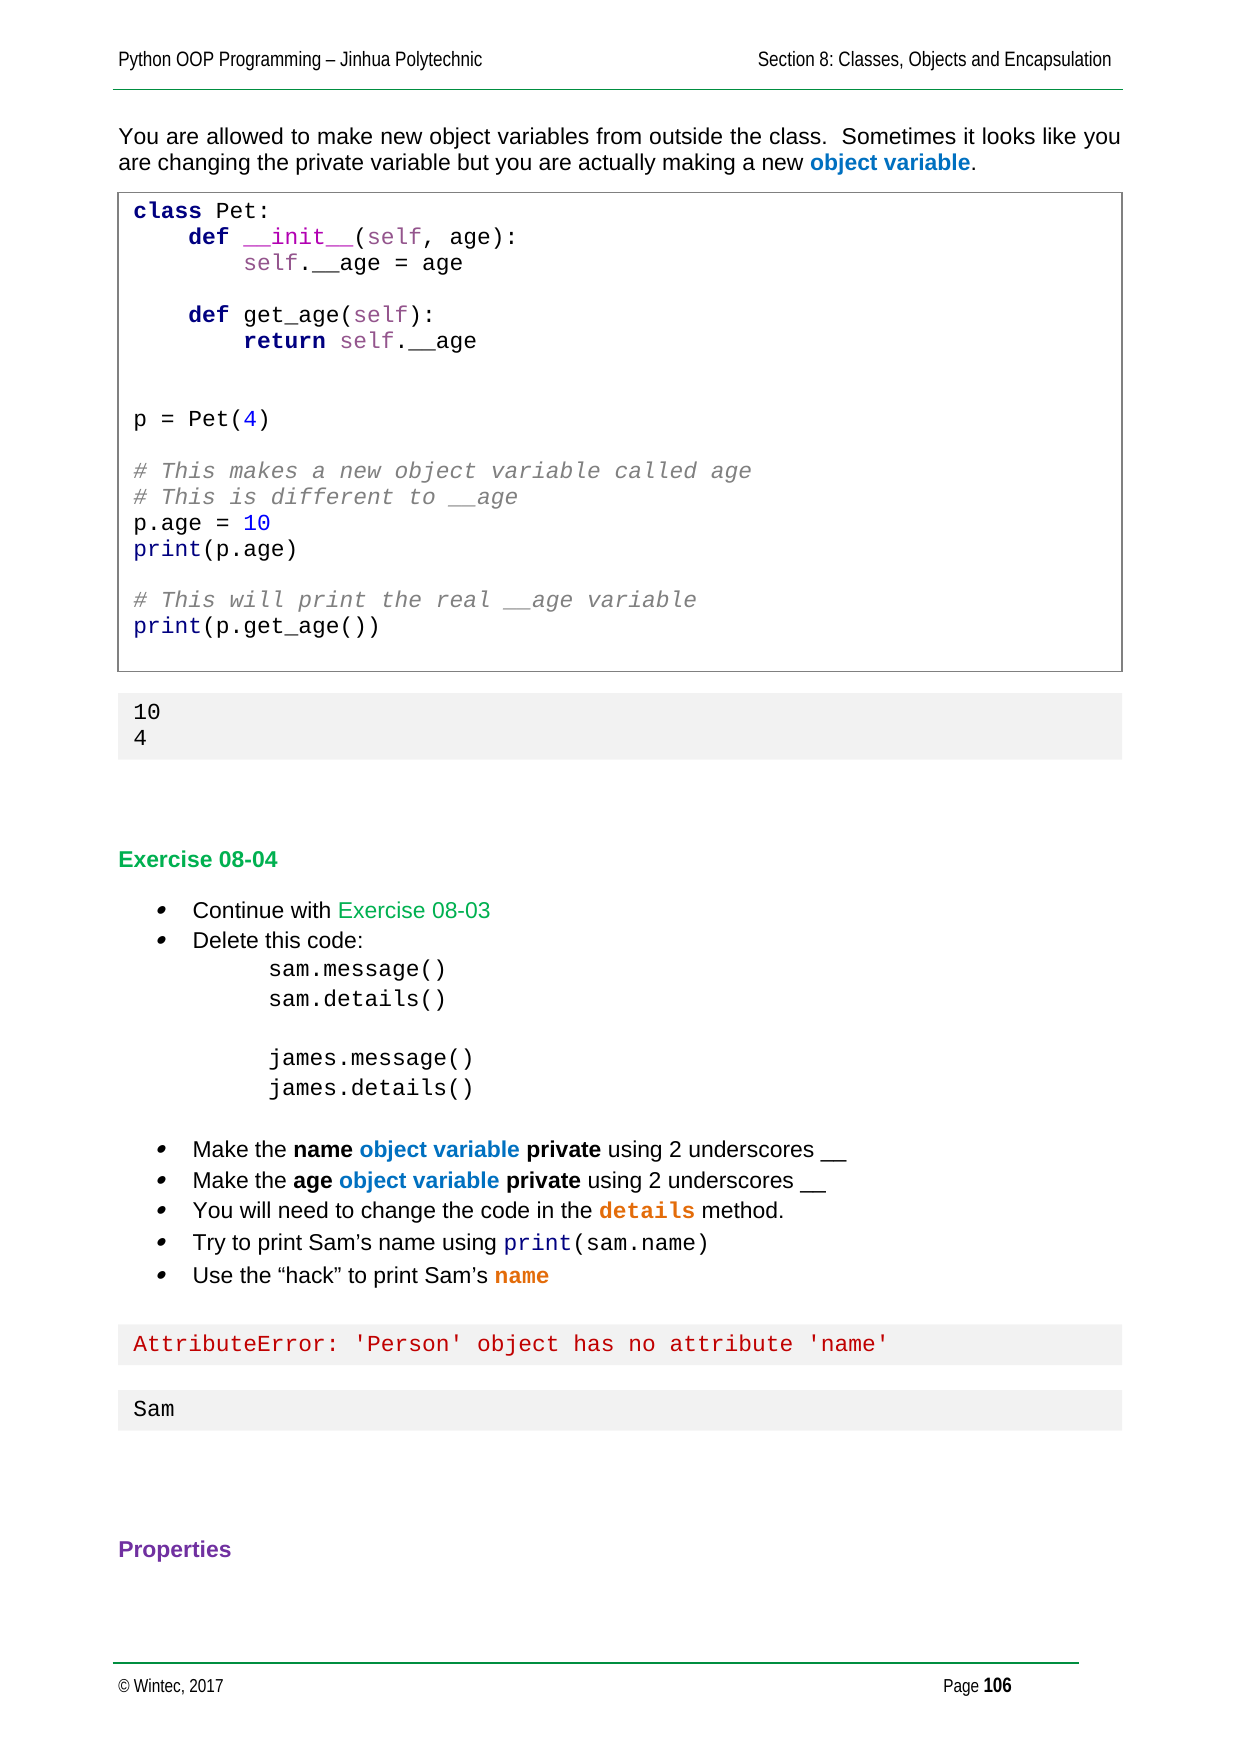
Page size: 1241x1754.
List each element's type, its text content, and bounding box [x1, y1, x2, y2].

text Try to print Sam’s name using print(sam.name) [155, 1229, 1122, 1258]
text Exercise 08-04 [118, 846, 1122, 872]
list sam.message() sam.details() james.message() james.details() [268, 957, 1122, 1102]
text Make the name object variable private using 2 underscores __ [155, 1136, 1122, 1163]
text Make the age object variable private using 2 underscores __ [155, 1167, 1122, 1193]
text Continue with Exercise 08-03 [155, 897, 1122, 923]
text You will need to change the code in the details method. [155, 1197, 1122, 1225]
text Properties [118, 1536, 1122, 1563]
text Delete this code: [155, 927, 1122, 953]
text You are allowed to make new object variables from outside the class. Sometimes it looks like you are changing the private variable but you are actually making a new object variable. [118, 123, 1122, 176]
text Use the “hack” to print Sam’s name [155, 1262, 1122, 1290]
